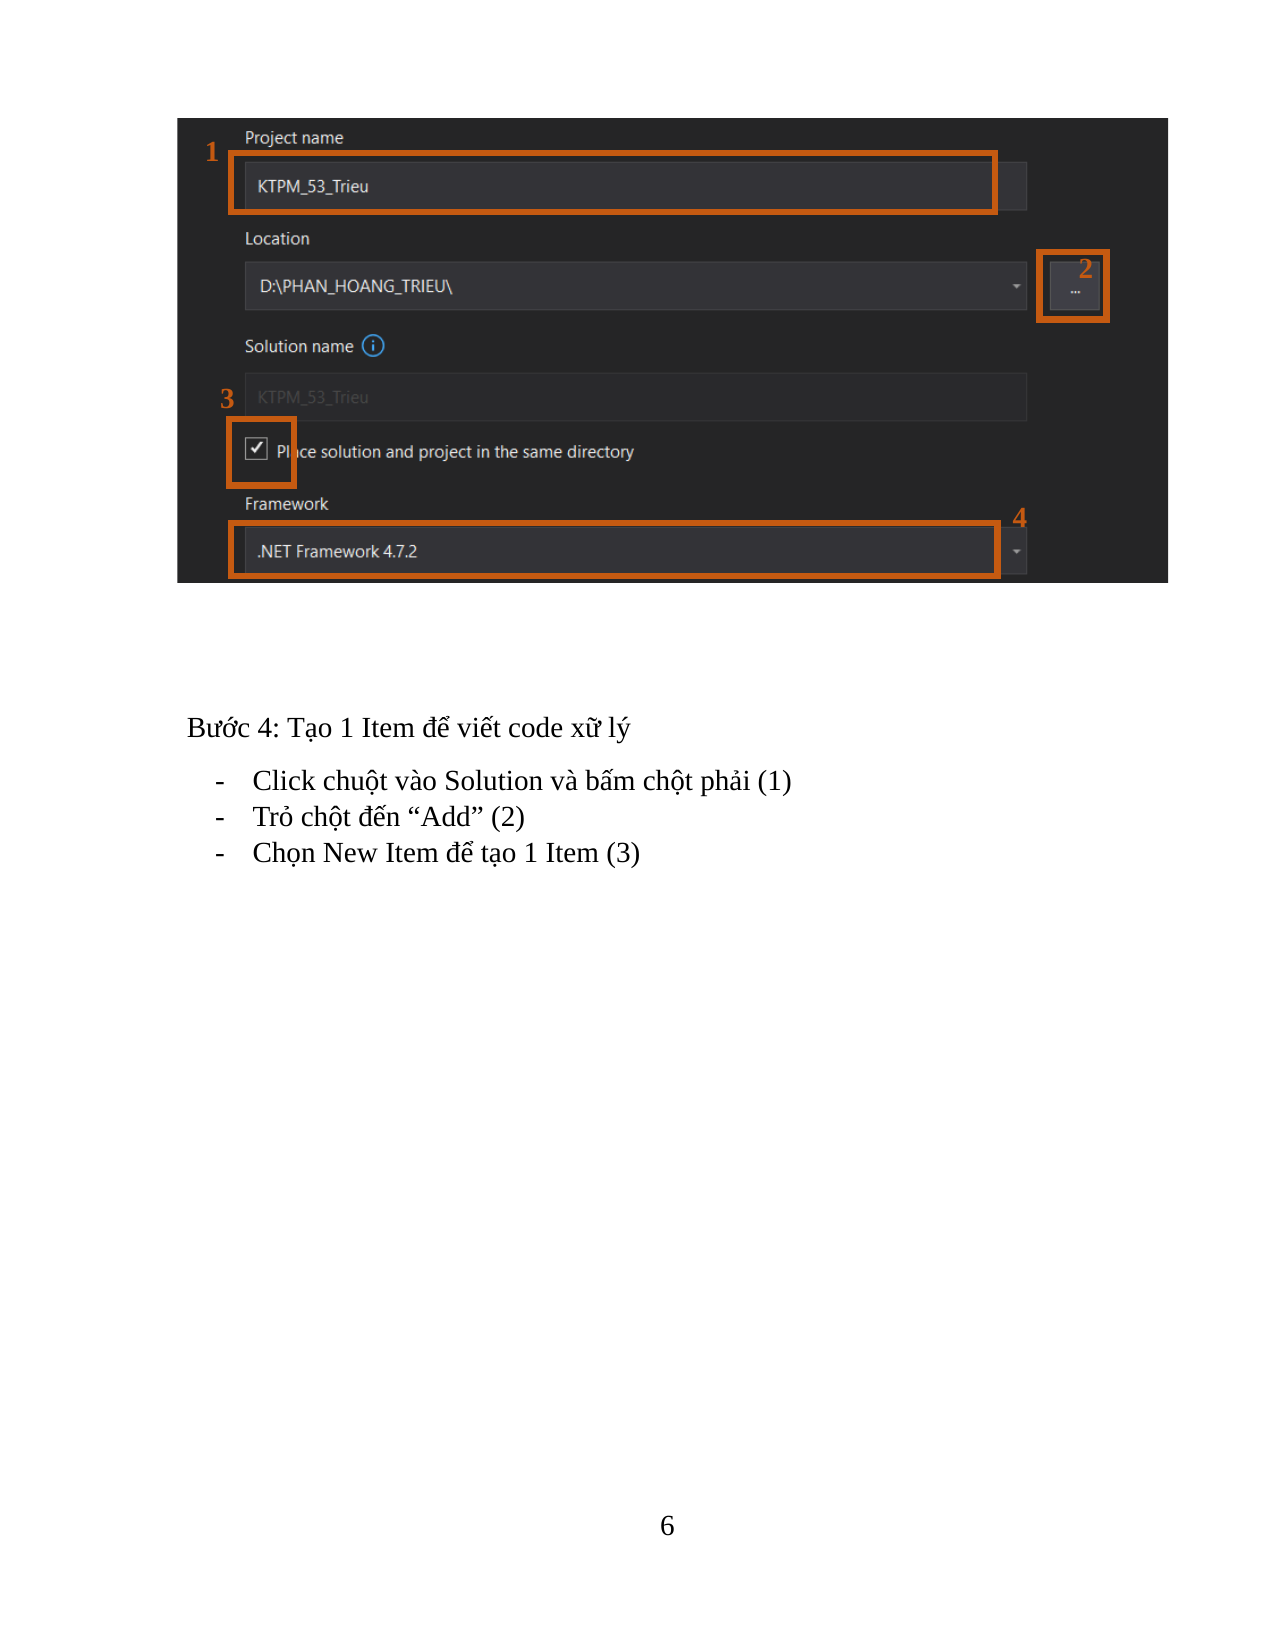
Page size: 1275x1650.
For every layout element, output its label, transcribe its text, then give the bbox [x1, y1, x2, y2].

list Click chuột vào Solution và bấm chột phải (1) [215, 763, 1157, 797]
list Trỏ chột đến “Add” (2) [215, 799, 1157, 833]
picture [177, 118, 1169, 583]
list Chọn New Item để tạo 1 Item (3) [215, 836, 1157, 869]
subtitle Bước 4: Tạo 1 Item để viết code xữ lý [187, 710, 1157, 744]
